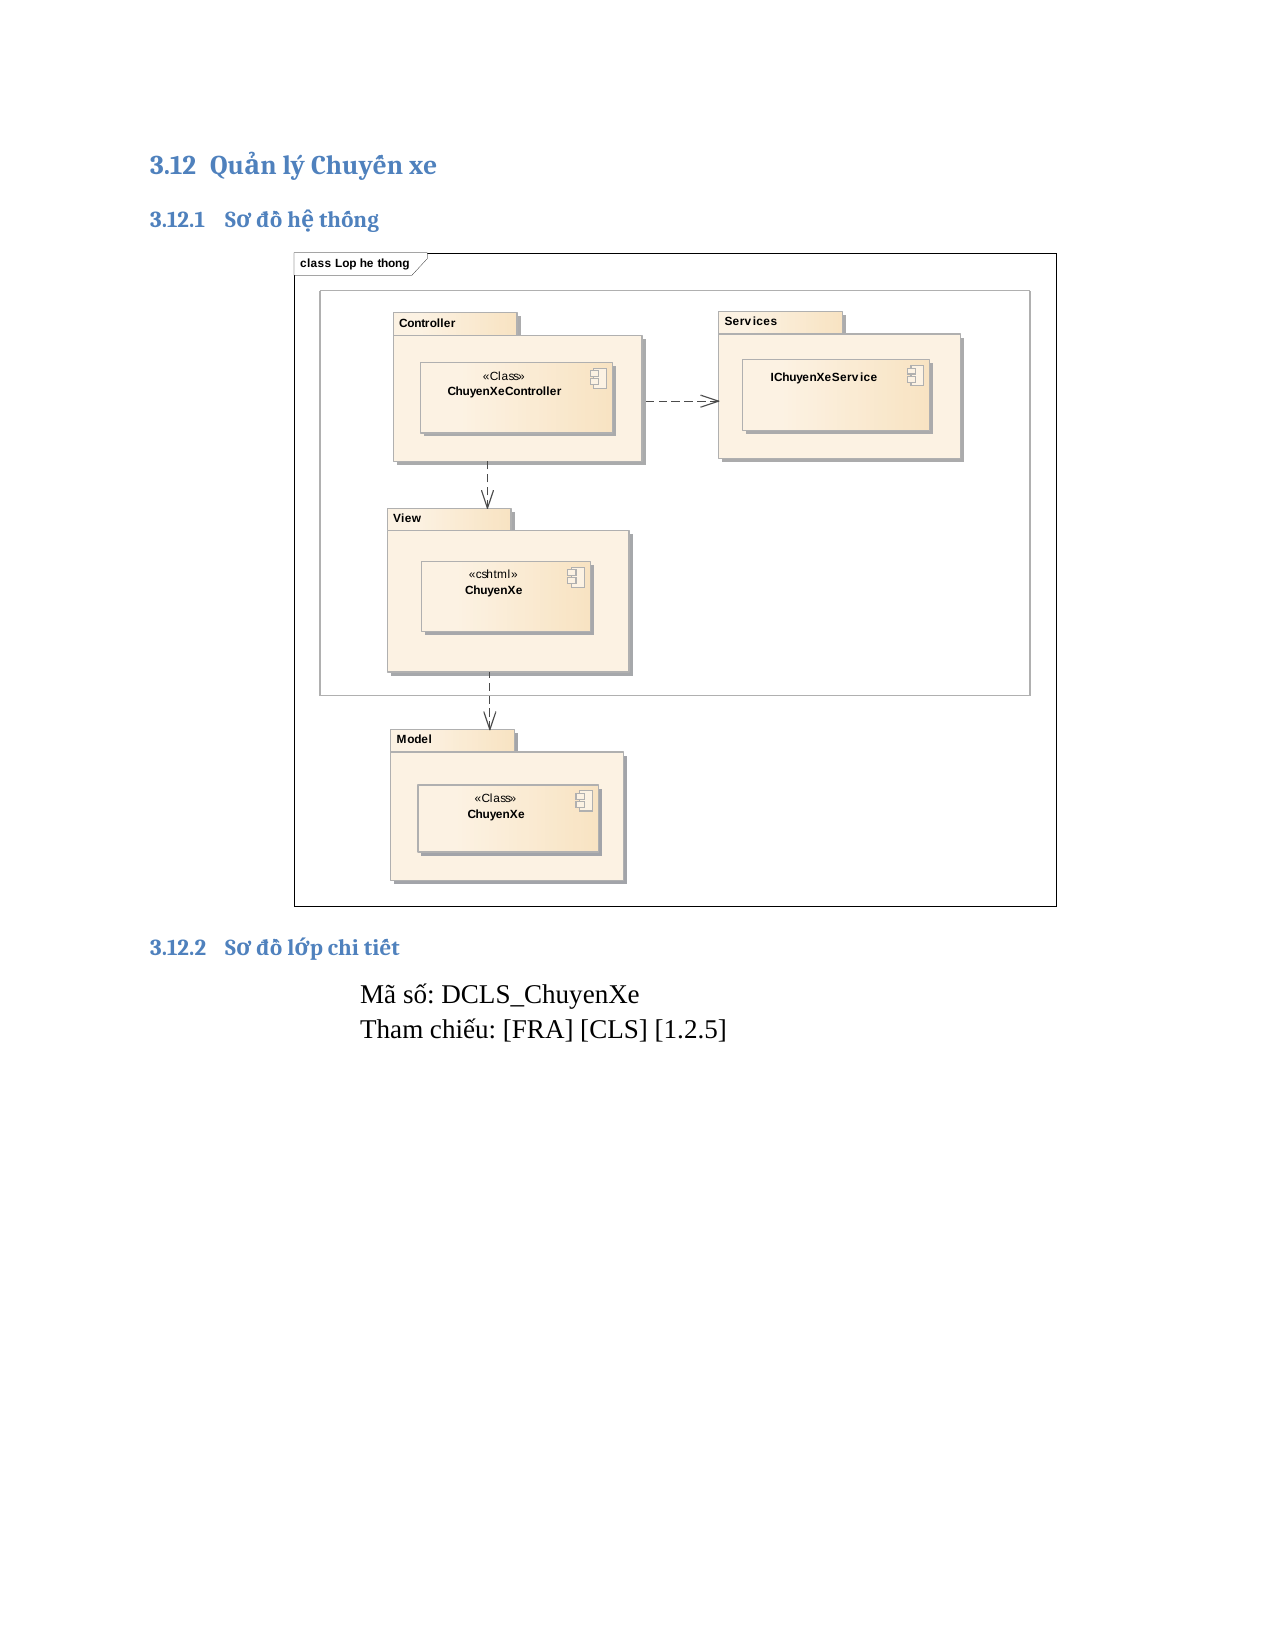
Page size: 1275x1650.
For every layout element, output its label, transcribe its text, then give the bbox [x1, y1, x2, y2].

list Mã số: DCLS_ChuyenXe [360, 978, 1125, 1009]
subtitle Sơ đồ lớp chi tiết [150, 935, 1125, 962]
list Tham chiếu: [FRA] [CLS] [1.2.5] [360, 1014, 1125, 1045]
subtitle Sơ đồ hệ thống [150, 207, 1125, 233]
subtitle Quản lý Chuyến xe [150, 150, 1125, 181]
